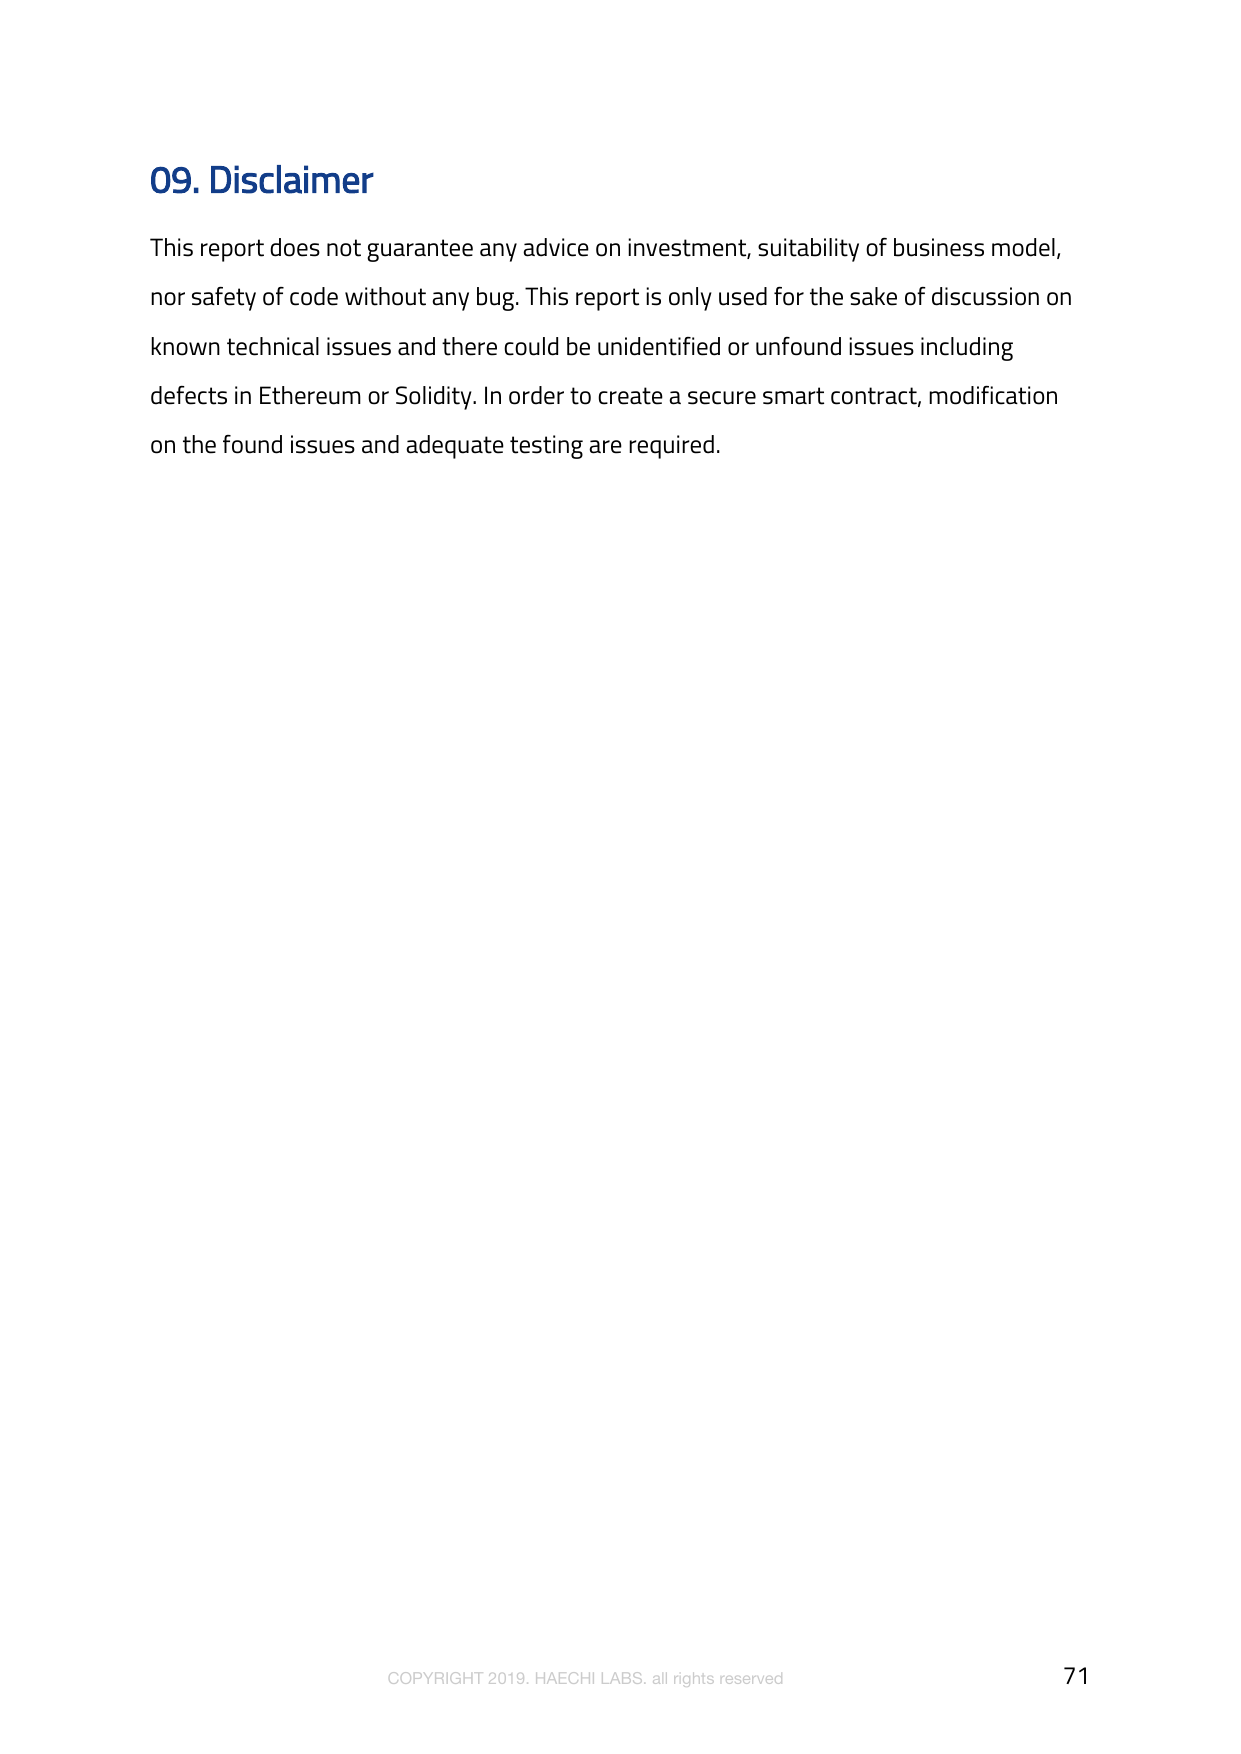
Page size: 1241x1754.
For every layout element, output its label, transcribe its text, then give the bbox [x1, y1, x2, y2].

text This report does not guarantee any advice on investment, suitability of business model, nor safety of code without any bug. This report is only used for the sake of discussion on known technical issues and there could be unidentified or unfound issues including defects in Ethereum or Solidity. In order to create a secure smart contract, modification on the found issues and adequate testing are required. [150, 228, 1090, 463]
subtitle 09. Disclaimer [150, 150, 1090, 207]
